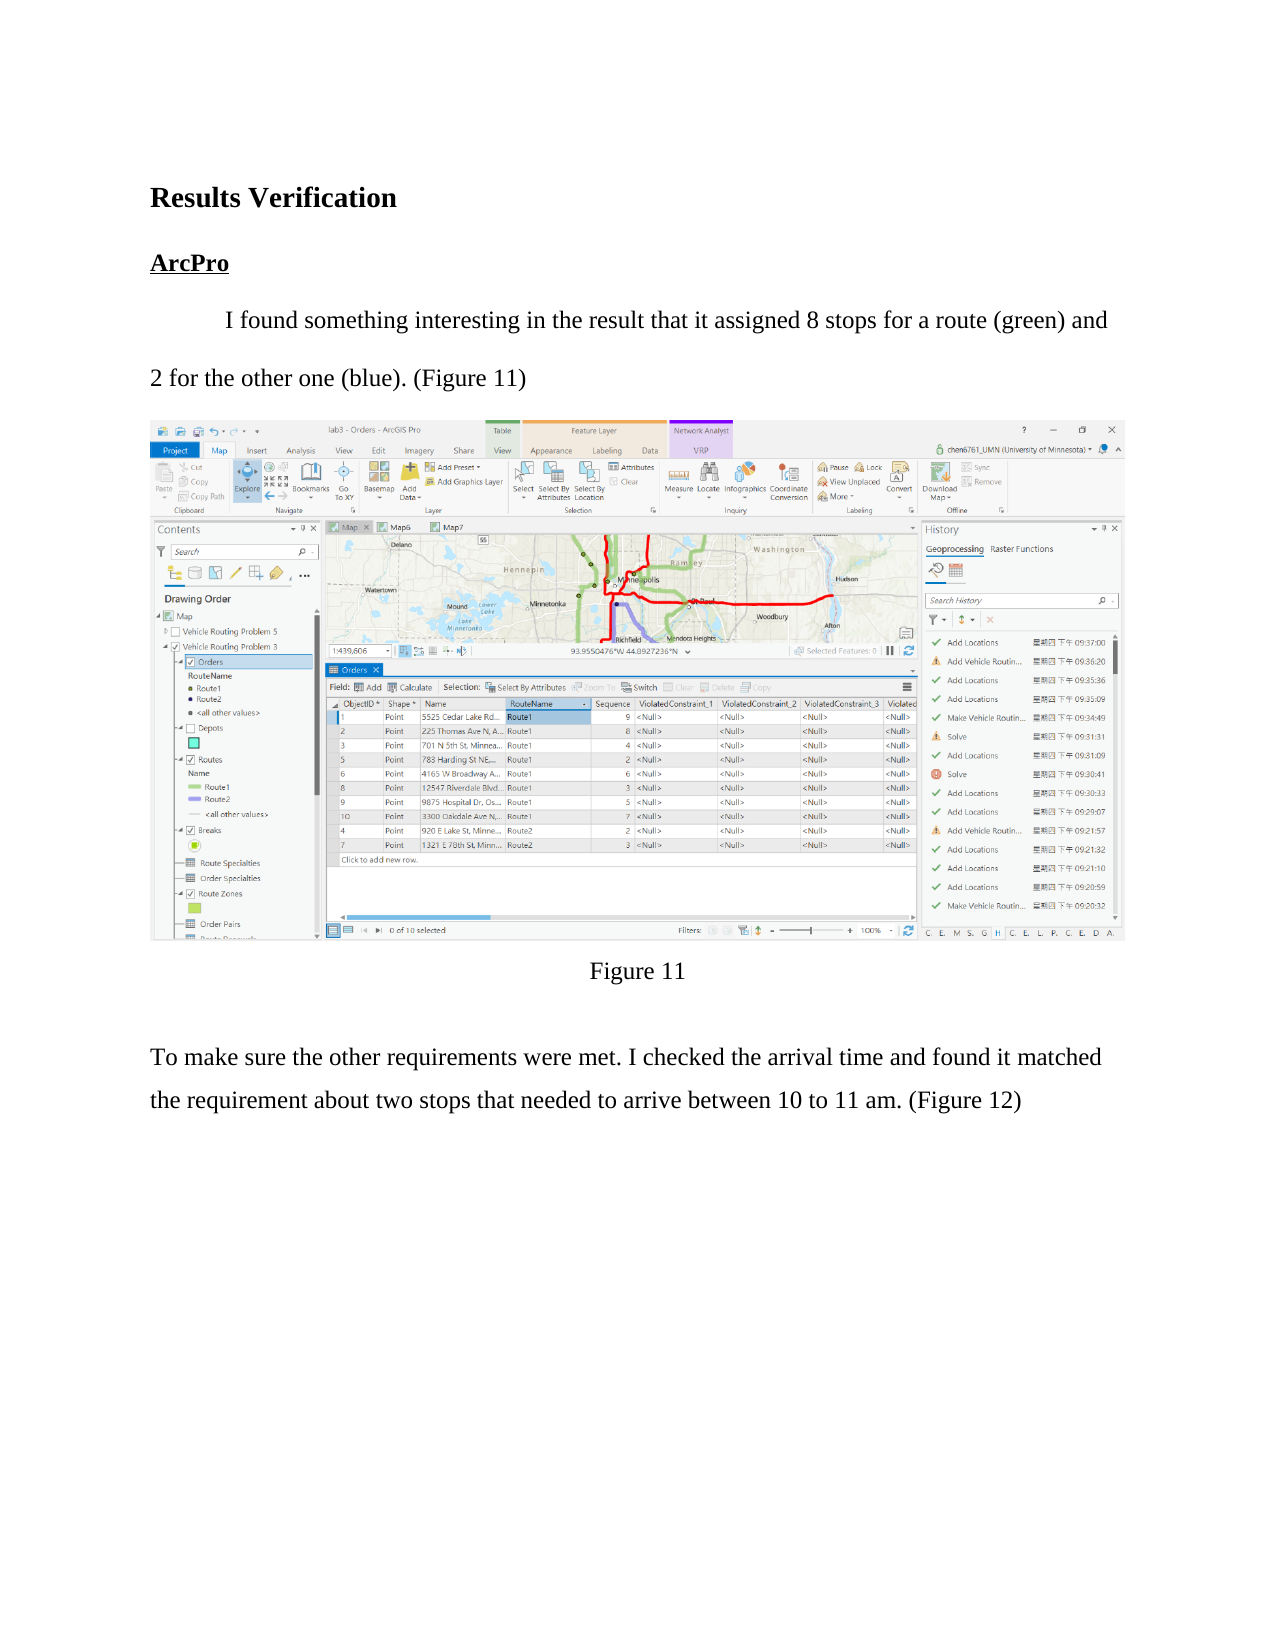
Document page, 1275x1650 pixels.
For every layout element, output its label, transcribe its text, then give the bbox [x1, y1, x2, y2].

text I found something interesting in the result that it assigned 8 stops for a route (green) and 2 for the other one (blue). (Figure 11) [150, 305, 1125, 391]
text Figure 11 [150, 956, 1125, 984]
text ArcPro [150, 248, 1125, 276]
text To make sure the other requirements were met. I checked the arrival time and found it matched the requirement about two stops that needed to arrive between 10 to 11 am. (Figure 12) [150, 1042, 1125, 1114]
text Results Verification [150, 181, 1125, 214]
picture [150, 420, 1125, 941]
